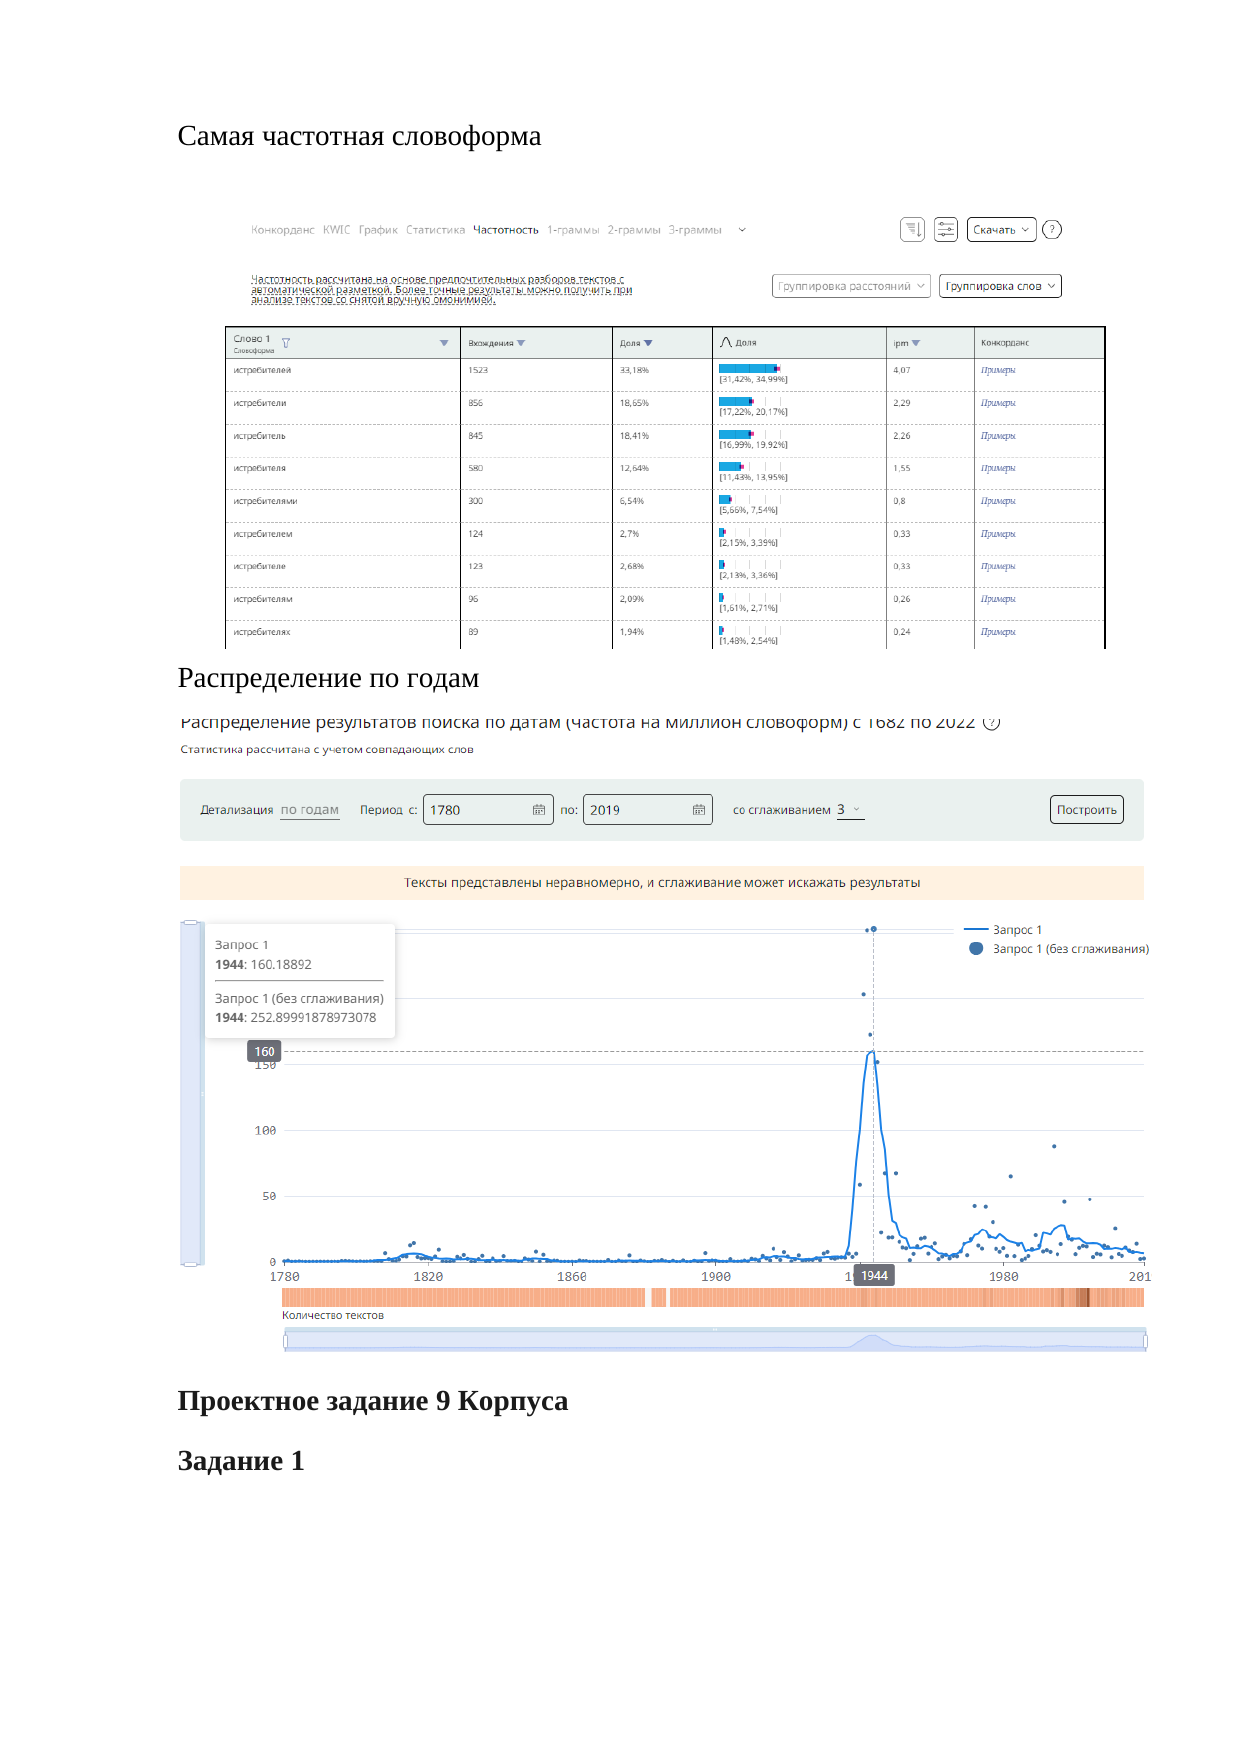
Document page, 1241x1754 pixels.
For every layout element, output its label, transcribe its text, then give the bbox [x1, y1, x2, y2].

text Задание 1 [177, 1443, 1152, 1476]
text Самая частотная словоформа Распределение по годам [177, 649, 1152, 693]
picture [177, 719, 1152, 1359]
text Проектное задание 9 Корпуса [177, 1383, 1152, 1417]
text Самая частотная словоформа Распределение по годам [177, 118, 1152, 216]
picture [177, 216, 1152, 649]
